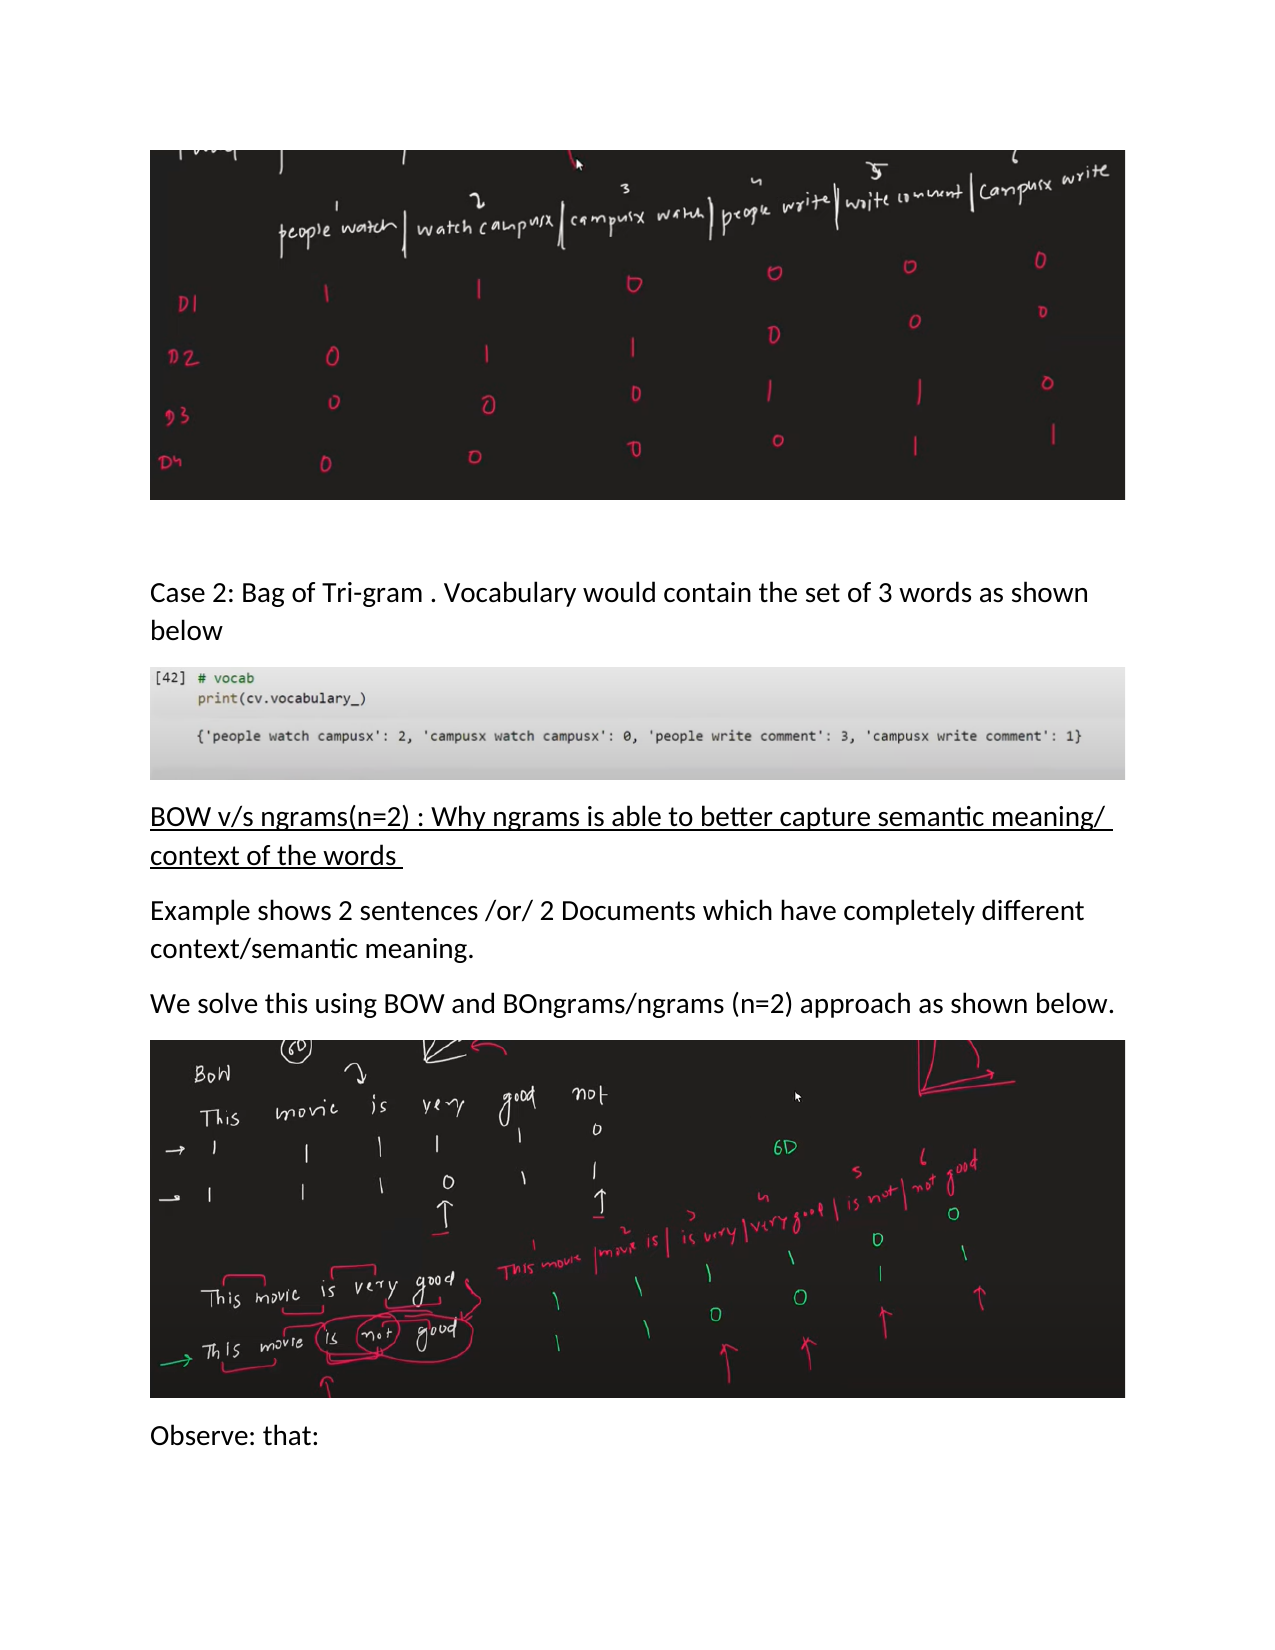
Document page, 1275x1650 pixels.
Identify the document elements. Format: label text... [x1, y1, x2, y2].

picture [150, 150, 1125, 500]
text We solve this using BOW and BOngrams/ngrams (n=2) approach as shown below. [150, 986, 1125, 1021]
picture [150, 667, 1125, 780]
picture [150, 1040, 1125, 1398]
text BOW v/s ngrams(n=2) : Why ngrams is able to better capture semantic meaning/ context of the words [150, 798, 1125, 873]
text Case 2: Bag of Tri-gram . Vocabulary would contain the set of 3 words as shown below [150, 574, 1125, 648]
text Observe: that: [150, 1417, 1125, 1452]
text Example shows 2 sentences /or/ 2 Documents which have completely different context/semantic meaning. [150, 892, 1125, 966]
